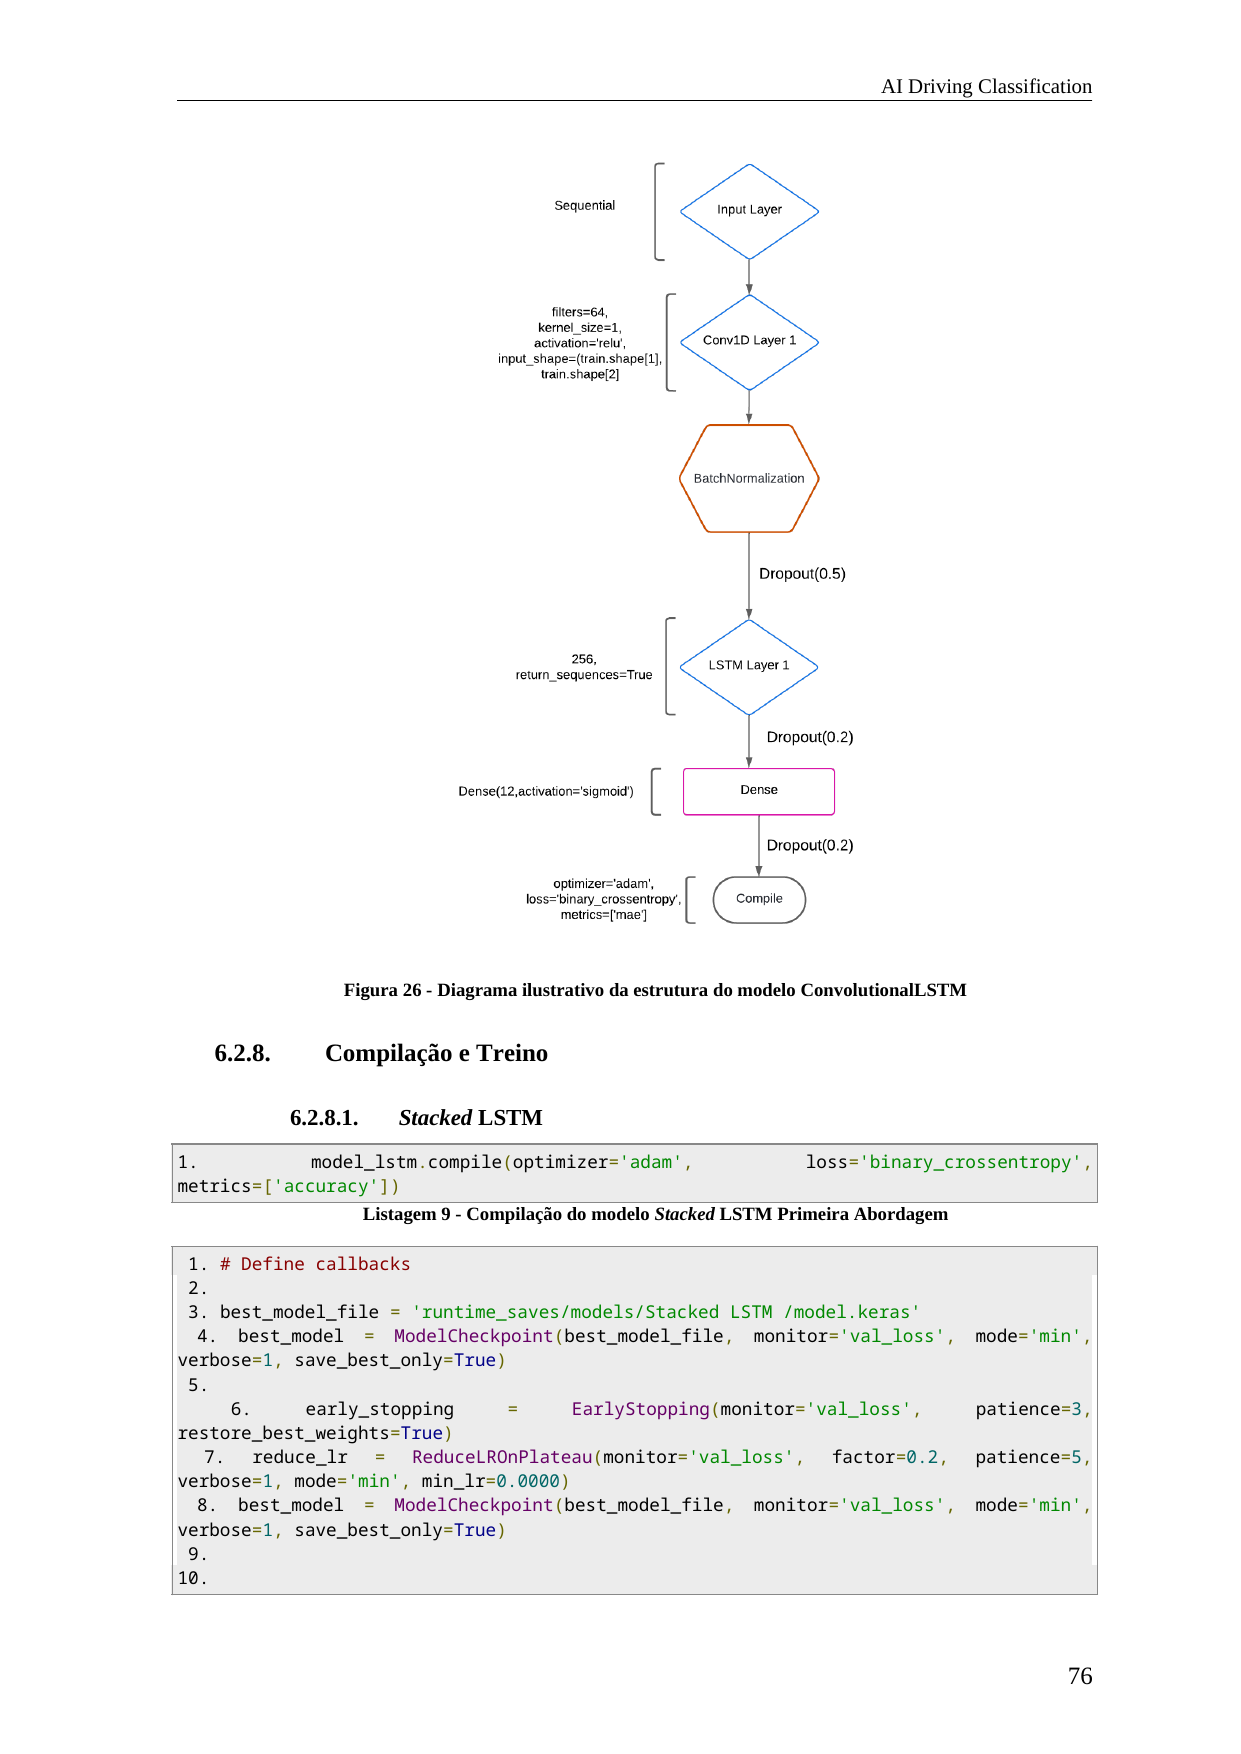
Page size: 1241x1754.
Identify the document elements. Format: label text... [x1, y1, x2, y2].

text 8. best_model = ModelCheckpoint(best_model_file, monitor='val_loss', mode='min', verbose=1, save_best_only=True) [177, 1493, 1092, 1541]
text 3. best_model_file = 'runtime_saves/models/Stacked LSTM /model.keras' [177, 1299, 1092, 1324]
text 7. reduce_lr = ReduceLROnPlateau(monitor='val_loss', factor=0.2, patience=5, verbose=1, mode='min', min_lr=0.0000) [177, 1444, 1092, 1493]
text 1. # Define callbacks [173, 1247, 1097, 1275]
picture [445, 147, 867, 944]
text 6. early_stopping = EarlyStopping(monitor='val_loss', patience=3, restore_best_weights=True) [177, 1396, 1092, 1444]
subtitle Compilação e Treino [214, 1038, 1092, 1067]
text 2. [177, 1275, 1092, 1299]
text 10. [173, 1560, 1097, 1594]
text 9. [177, 1541, 1092, 1560]
subtitle Stacked LSTM [290, 1104, 1092, 1131]
text 5. [177, 1372, 1092, 1396]
text 4. best_model = ModelCheckpoint(best_model_file, monitor='val_loss', mode='min', verbose=1, save_best_only=True) [177, 1324, 1092, 1372]
text 1. model_lstm.compile(optimizer='adam', loss='binary_crossentropy', metrics=['accuracy']) [173, 1145, 1097, 1202]
text Listagem 9 - Compilação do modelo Stacked LSTM Primeira Abordagem [177, 1203, 1092, 1225]
